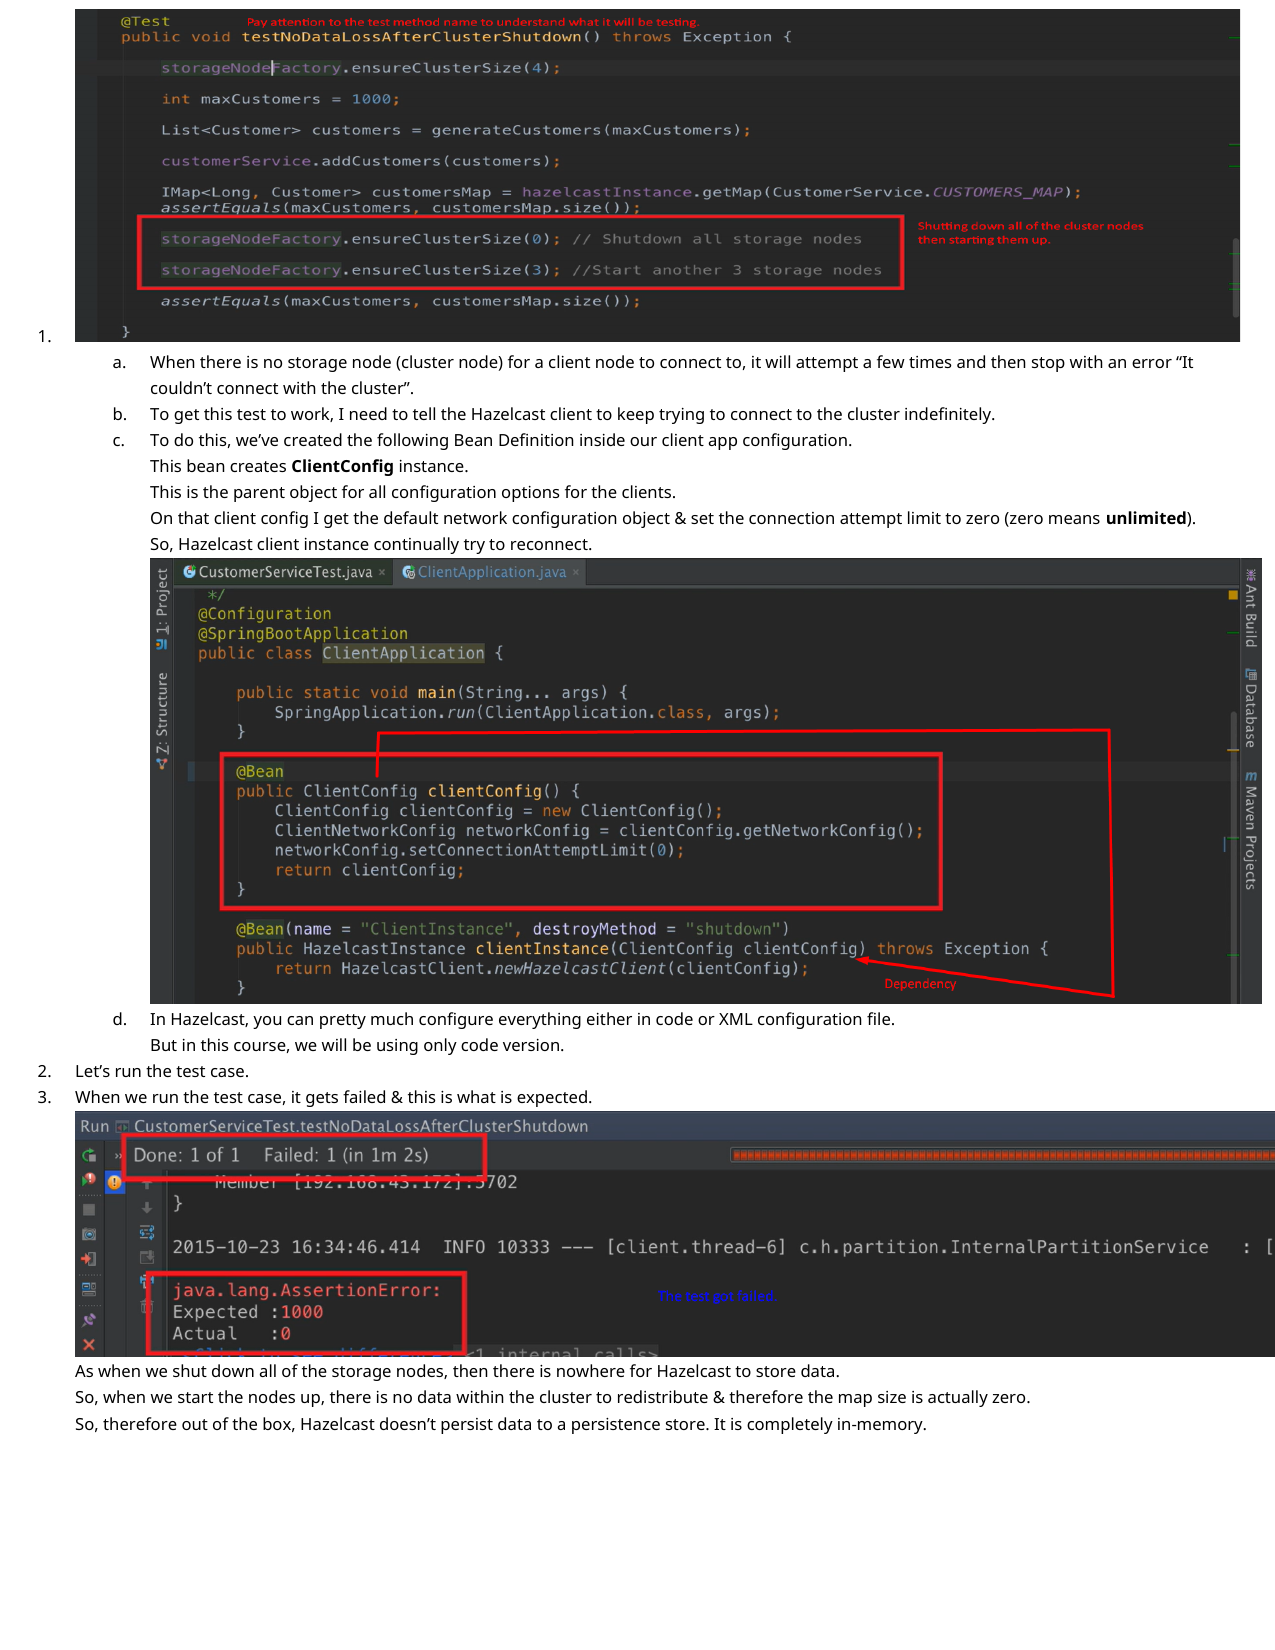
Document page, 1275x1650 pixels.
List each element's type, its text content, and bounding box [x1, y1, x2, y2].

picture [150, 558, 1262, 1004]
list When there is no storage node (cluster node) for a client node to connect to, it will attempt a few times and then stop with an error “It couldn’t connect with the cluster”. [112, 350, 1255, 399]
list To get this test to work, I need to tell the Hazelcast client to keep trying to connect to the cluster indefinitely. [112, 402, 1255, 425]
list In Hazelcast, you can pretty much configure everything either in code or XML configuration file. But in this course, we will be using only code version. [112, 1007, 1255, 1056]
list Let’s run the test case. [37, 1059, 1255, 1082]
picture [75, 9, 1241, 342]
picture [75, 1111, 1275, 1357]
